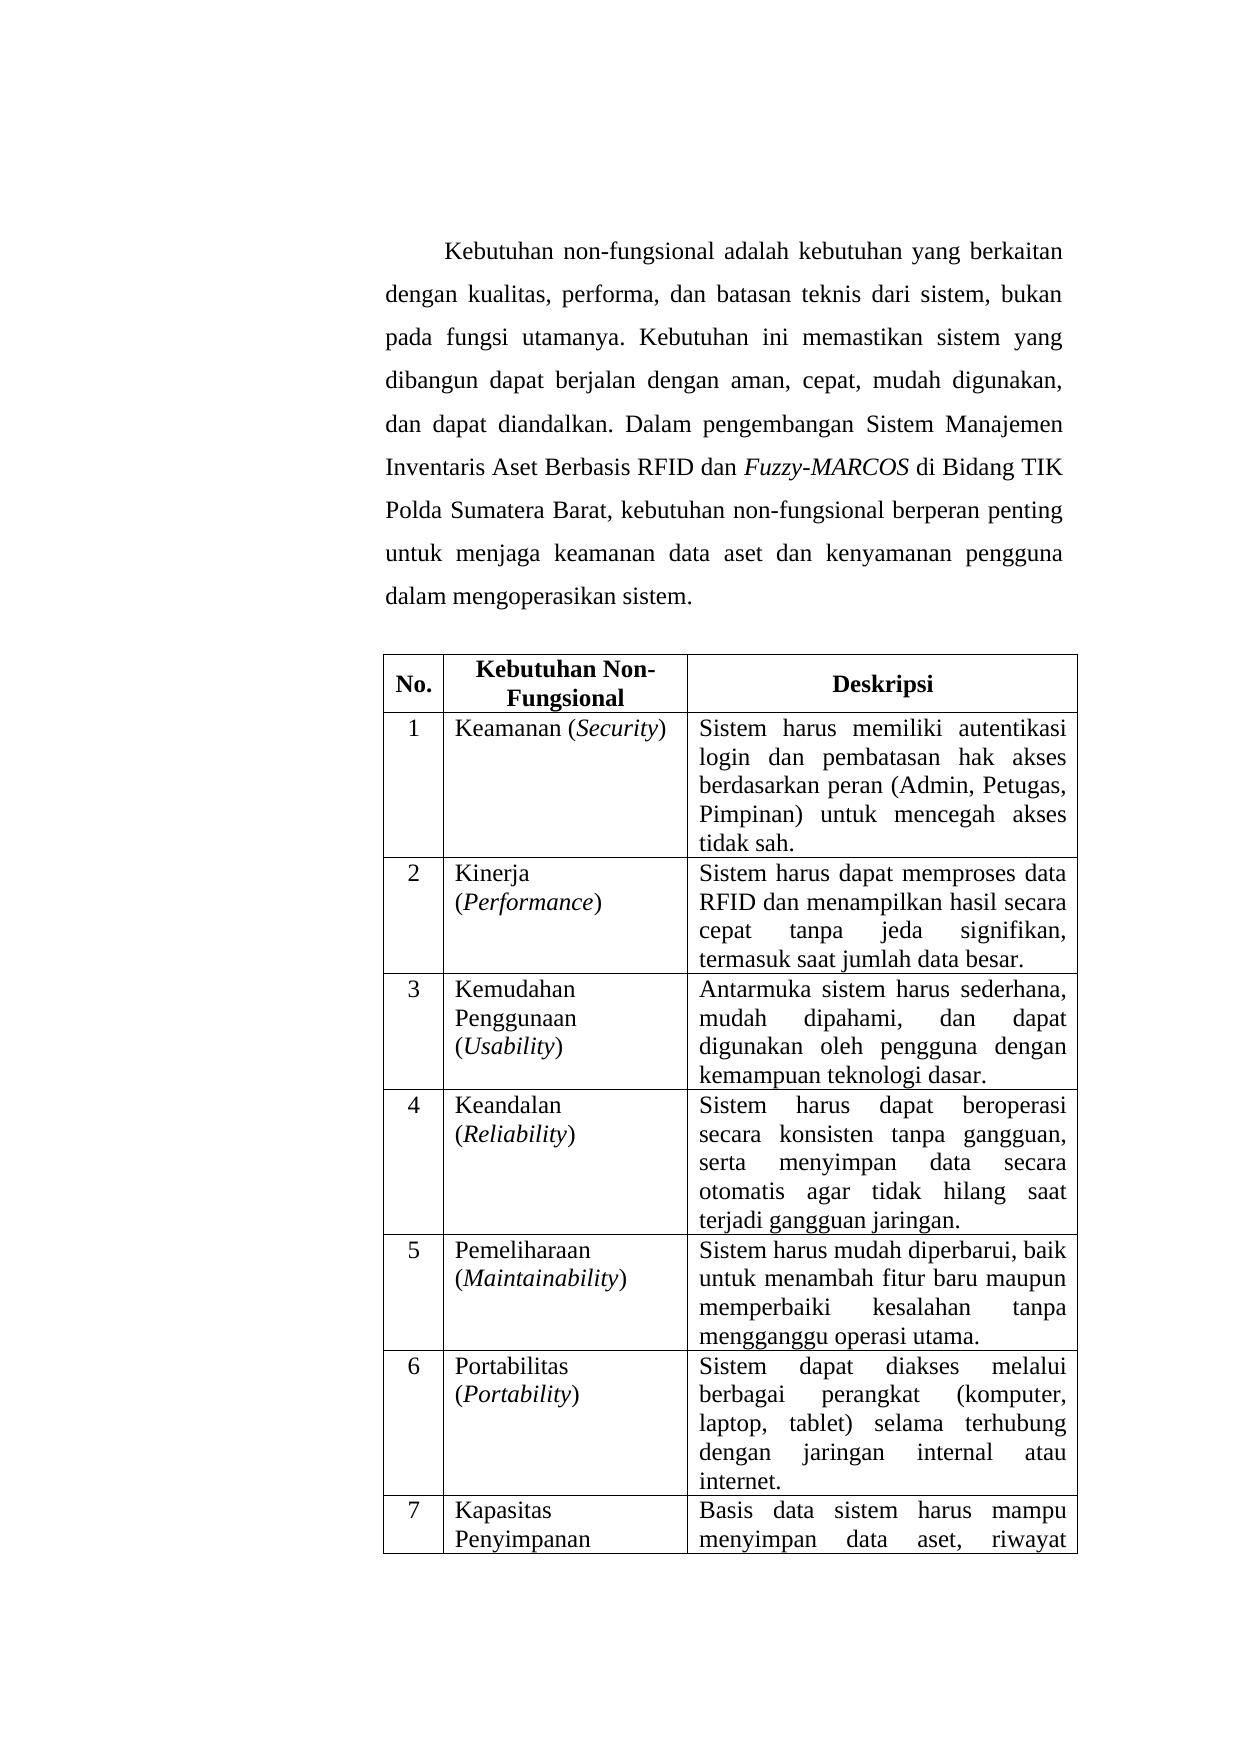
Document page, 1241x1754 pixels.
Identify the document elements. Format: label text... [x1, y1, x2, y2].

table_cell Sistem harus dapat beroperasi secara konsisten tanpa gangguan, serta menyimpan data secara otomatis agar tidak hilang saat terjadi gangguan jaringan. [688, 1090, 1077, 1234]
table_header Kebutuhan Non-Fungsional [444, 655, 687, 712]
table_cell Sistem dapat diakses melalui berbagai perangkat (komputer, laptop, tablet) selama terhubung dengan jaringan internal atau internet. [688, 1351, 1077, 1494]
table_cell 4 [384, 1090, 443, 1234]
text Kebutuhan non-fungsional adalah kebutuhan yang berkaitan dengan kualitas, performa, dan batasan teknis dari sistem, bukan pada fungsi utamanya. Kebutuhan ini memastikan sistem yang dibangun dapat berjalan dengan aman, cepat, mudah digunakan, dan dapat diandalkan. Dalam pengembangan Sistem Manajemen Inventaris Aset Berbasis RFID dan Fuzzy-MARCOS di Bidang TIK Polda Sumatera Barat, kebutuhan non-fungsional berperan penting untuk menjaga keamanan data aset dan kenyamanan pengguna dalam mengoperasikan sistem. [385, 236, 1063, 610]
table_header No. [384, 655, 443, 712]
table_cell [688, 1496, 1077, 1553]
table_cell 3 [384, 974, 443, 1089]
table_cell 2 [384, 858, 443, 973]
table_cell Keandalan (Reliability) [444, 1090, 687, 1234]
table_cell 5 [384, 1235, 443, 1350]
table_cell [444, 1496, 687, 1553]
table_cell Kinerja (Performance) [444, 858, 687, 973]
table_cell 7 [384, 1496, 443, 1553]
table_cell Antarmuka sistem harus sederhana, mudah dipahami, dan dapat digunakan oleh pengguna dengan kemampuan teknologi dasar. [688, 974, 1077, 1089]
table_cell Sistem harus mudah diperbarui, baik untuk menambah fitur baru maupun memperbaiki kesalahan tanpa mengganggu operasi utama. [688, 1235, 1077, 1350]
table_cell Sistem harus dapat memproses data RFID dan menampilkan hasil secara cepat tanpa jeda signifikan, termasuk saat jumlah data besar. [688, 858, 1077, 973]
table_cell Portabilitas (Portability) [444, 1351, 687, 1494]
table_cell 1 [384, 713, 443, 857]
table_cell Pemeliharaan (Maintainability) [444, 1235, 687, 1350]
table_header Deskripsi [688, 655, 1077, 712]
table_cell 6 [384, 1351, 443, 1494]
table_cell Keamanan (Security) [444, 713, 687, 857]
table_cell Sistem harus memiliki autentikasi login dan pembatasan hak akses berdasarkan peran (Admin, Petugas, Pimpinan) untuk mencegah akses tidak sah. [688, 713, 1077, 857]
table_cell Kemudahan Penggunaan (Usability) [444, 974, 687, 1089]
